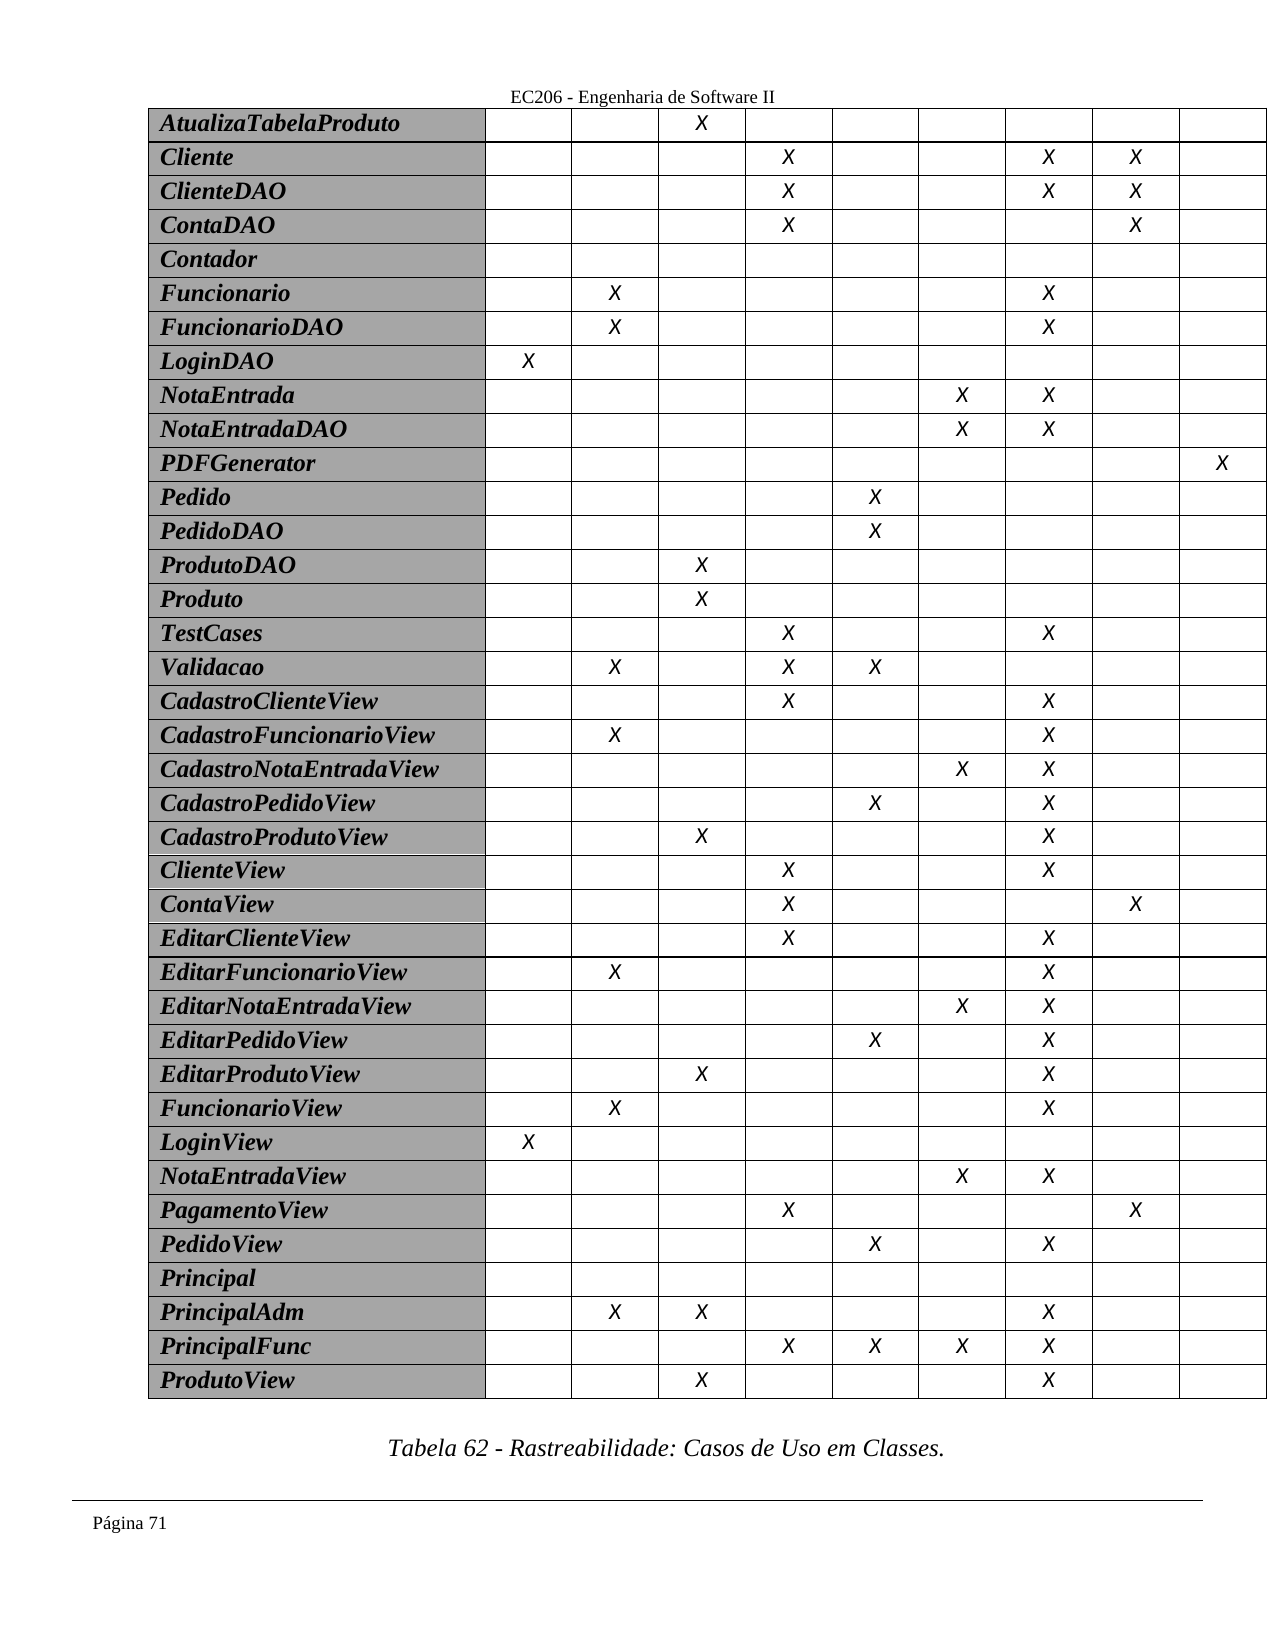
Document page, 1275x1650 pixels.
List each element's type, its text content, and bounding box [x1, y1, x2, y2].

table_cell [486, 618, 571, 651]
table_cell [1180, 720, 1266, 753]
table_cell X [659, 584, 745, 617]
table_cell [833, 584, 918, 617]
table_cell [659, 448, 745, 481]
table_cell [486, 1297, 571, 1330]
table_cell [486, 448, 571, 481]
table_cell X [746, 143, 832, 175]
table_cell ProdutoDAO [149, 550, 485, 583]
table_cell [1180, 176, 1266, 209]
table_cell [1180, 686, 1266, 719]
text Tabela 62 - Rastreabilidade: Casos de Uso em Classes. [19, 1433, 1266, 1462]
table_cell [572, 618, 658, 651]
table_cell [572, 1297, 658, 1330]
table_cell [1093, 448, 1179, 481]
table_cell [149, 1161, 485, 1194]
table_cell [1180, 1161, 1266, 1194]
table_cell [833, 380, 918, 413]
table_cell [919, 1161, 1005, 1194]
table_cell [486, 312, 571, 345]
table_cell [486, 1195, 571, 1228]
table_cell X [572, 720, 658, 753]
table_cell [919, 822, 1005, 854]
table_cell PedidoDAO [149, 516, 485, 549]
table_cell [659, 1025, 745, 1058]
table_cell CadastroFuncionarioView [149, 720, 485, 753]
table_cell Contador [149, 244, 485, 277]
table_cell [572, 210, 658, 243]
table_cell [1093, 380, 1179, 413]
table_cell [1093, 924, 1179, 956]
table_cell [572, 346, 658, 379]
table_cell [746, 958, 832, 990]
table_cell [919, 109, 1005, 141]
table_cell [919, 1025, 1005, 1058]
table_cell Validacao [149, 652, 485, 685]
table_cell [1093, 109, 1179, 141]
table_cell [572, 176, 658, 209]
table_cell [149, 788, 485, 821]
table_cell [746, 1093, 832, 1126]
table_cell [833, 109, 918, 141]
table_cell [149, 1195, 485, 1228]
table_cell X [1093, 176, 1179, 209]
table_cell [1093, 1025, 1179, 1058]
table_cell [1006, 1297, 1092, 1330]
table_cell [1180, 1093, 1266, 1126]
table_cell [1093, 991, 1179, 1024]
table_cell [1093, 652, 1179, 685]
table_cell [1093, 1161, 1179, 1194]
table_cell [1093, 244, 1179, 277]
table_cell X [486, 346, 571, 379]
table_cell [659, 720, 745, 753]
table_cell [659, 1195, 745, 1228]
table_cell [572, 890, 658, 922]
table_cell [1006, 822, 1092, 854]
table_cell X [1006, 720, 1092, 753]
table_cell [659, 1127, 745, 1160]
table_cell [659, 346, 745, 379]
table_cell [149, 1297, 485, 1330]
table_cell ContaDAO [149, 210, 485, 243]
table_cell [486, 652, 571, 685]
table_cell X [1006, 278, 1092, 311]
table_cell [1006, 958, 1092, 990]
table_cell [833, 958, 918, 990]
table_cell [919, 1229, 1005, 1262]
table_cell CadastroClienteView [149, 686, 485, 719]
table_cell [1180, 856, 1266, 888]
table_cell [746, 550, 832, 583]
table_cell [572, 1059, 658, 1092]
table_cell [659, 516, 745, 549]
table_cell X [659, 550, 745, 583]
table_cell [833, 448, 918, 481]
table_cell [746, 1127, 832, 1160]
table_cell [1180, 516, 1266, 549]
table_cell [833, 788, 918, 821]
table_cell [833, 550, 918, 583]
table_cell X [1006, 686, 1092, 719]
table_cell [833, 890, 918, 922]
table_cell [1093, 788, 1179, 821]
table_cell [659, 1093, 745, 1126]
table_cell [746, 720, 832, 753]
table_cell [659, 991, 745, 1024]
table_cell [1006, 109, 1092, 141]
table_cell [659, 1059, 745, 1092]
table_cell [833, 143, 918, 175]
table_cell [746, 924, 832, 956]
table_cell [746, 482, 832, 515]
table_cell X [572, 652, 658, 685]
table_cell [1093, 346, 1179, 379]
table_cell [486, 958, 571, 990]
table_cell [1180, 210, 1266, 243]
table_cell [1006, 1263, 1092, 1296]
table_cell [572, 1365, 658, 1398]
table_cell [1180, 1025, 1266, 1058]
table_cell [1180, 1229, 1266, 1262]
table_cell [486, 550, 571, 583]
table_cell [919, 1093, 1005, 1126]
table_cell X [1093, 210, 1179, 243]
table_cell [486, 414, 571, 447]
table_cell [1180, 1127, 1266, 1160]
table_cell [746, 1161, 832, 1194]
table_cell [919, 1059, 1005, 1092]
table_cell Pedido [149, 482, 485, 515]
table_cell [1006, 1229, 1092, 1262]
table_cell [833, 244, 918, 277]
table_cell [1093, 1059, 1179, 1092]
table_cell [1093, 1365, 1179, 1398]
table_cell [746, 516, 832, 549]
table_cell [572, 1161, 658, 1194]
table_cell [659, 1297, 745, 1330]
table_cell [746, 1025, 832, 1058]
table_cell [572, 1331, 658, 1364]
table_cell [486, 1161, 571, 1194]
table_cell [486, 584, 571, 617]
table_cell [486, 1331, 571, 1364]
table_cell [572, 244, 658, 277]
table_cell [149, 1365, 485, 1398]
table_cell [1006, 516, 1092, 549]
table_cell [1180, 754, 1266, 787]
table_cell [659, 143, 745, 175]
table_cell AtualizaTabelaProduto [149, 109, 485, 141]
table_cell [833, 312, 918, 345]
table_cell LoginDAO [149, 346, 485, 379]
table_cell [486, 720, 571, 753]
table_cell [746, 346, 832, 379]
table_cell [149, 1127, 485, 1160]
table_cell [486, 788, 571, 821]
table_cell X [1006, 312, 1092, 345]
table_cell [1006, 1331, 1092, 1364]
table_cell X [833, 516, 918, 549]
table_cell [1180, 312, 1266, 345]
table_cell [659, 380, 745, 413]
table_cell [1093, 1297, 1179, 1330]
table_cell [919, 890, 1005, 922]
table_cell [1093, 550, 1179, 583]
table_cell [1180, 618, 1266, 651]
table_cell [919, 312, 1005, 345]
table_cell [572, 109, 658, 141]
table_cell [572, 380, 658, 413]
table_cell [746, 380, 832, 413]
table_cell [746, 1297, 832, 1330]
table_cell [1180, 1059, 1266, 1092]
table_cell [833, 346, 918, 379]
table_cell [919, 652, 1005, 685]
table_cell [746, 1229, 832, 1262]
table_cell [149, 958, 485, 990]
table_cell [659, 312, 745, 345]
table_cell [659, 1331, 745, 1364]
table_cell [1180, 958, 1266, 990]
table_cell [1093, 618, 1179, 651]
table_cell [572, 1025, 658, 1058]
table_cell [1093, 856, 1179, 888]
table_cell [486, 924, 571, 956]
table_cell [486, 686, 571, 719]
table_cell [833, 414, 918, 447]
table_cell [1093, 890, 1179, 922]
table_cell [746, 414, 832, 447]
table_cell [919, 210, 1005, 243]
table_cell [659, 754, 745, 787]
table_cell [1006, 244, 1092, 277]
table_cell [572, 550, 658, 583]
table_cell [486, 210, 571, 243]
table_cell [1180, 550, 1266, 583]
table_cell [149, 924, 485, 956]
table_cell [1180, 346, 1266, 379]
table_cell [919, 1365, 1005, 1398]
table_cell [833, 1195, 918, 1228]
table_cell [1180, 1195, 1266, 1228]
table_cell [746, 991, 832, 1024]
table_cell [1093, 516, 1179, 549]
table_cell [486, 516, 571, 549]
table_cell [659, 618, 745, 651]
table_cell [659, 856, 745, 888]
table_cell [1093, 720, 1179, 753]
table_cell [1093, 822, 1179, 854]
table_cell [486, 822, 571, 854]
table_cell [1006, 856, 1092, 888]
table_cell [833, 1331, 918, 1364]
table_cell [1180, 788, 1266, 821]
table_cell [746, 448, 832, 481]
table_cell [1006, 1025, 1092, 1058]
table_cell Produto [149, 584, 485, 617]
table_cell [1006, 482, 1092, 515]
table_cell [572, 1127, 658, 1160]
table_cell X [919, 414, 1005, 447]
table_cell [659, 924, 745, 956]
table_cell X [1180, 448, 1266, 481]
table_cell [746, 278, 832, 311]
table_cell NotaEntrada [149, 380, 485, 413]
table_cell [486, 754, 571, 787]
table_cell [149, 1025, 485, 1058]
table_cell [1180, 278, 1266, 311]
table_cell [572, 448, 658, 481]
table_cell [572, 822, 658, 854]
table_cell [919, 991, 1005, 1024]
table_cell [486, 278, 571, 311]
table_cell [486, 482, 571, 515]
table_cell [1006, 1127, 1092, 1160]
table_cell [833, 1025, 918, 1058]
table_cell [746, 312, 832, 345]
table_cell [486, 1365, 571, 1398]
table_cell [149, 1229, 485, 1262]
table_cell X [659, 109, 745, 141]
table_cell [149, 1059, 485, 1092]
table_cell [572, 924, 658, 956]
table_cell NotaEntradaDAO [149, 414, 485, 447]
table_cell [919, 143, 1005, 175]
table_cell [1180, 584, 1266, 617]
table_cell [919, 584, 1005, 617]
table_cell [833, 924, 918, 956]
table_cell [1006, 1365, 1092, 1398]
table_cell [486, 380, 571, 413]
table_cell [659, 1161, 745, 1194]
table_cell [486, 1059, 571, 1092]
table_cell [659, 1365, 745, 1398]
table_cell [919, 516, 1005, 549]
table_cell X [1006, 380, 1092, 413]
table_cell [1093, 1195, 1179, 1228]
table_cell [833, 210, 918, 243]
table_cell [919, 686, 1005, 719]
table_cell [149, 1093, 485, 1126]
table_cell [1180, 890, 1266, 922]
table_cell [659, 686, 745, 719]
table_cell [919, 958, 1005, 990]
table_cell X [746, 176, 832, 209]
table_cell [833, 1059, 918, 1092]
table_cell [1180, 652, 1266, 685]
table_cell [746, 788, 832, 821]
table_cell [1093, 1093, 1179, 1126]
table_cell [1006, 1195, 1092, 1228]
table_cell CadastroNotaEntradaView [149, 754, 485, 787]
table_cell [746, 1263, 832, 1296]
table_cell [1093, 686, 1179, 719]
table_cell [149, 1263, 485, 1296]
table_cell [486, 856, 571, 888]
table_cell FuncionarioDAO [149, 312, 485, 345]
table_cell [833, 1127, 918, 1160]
table_cell PDFGenerator [149, 448, 485, 481]
table_cell [833, 754, 918, 787]
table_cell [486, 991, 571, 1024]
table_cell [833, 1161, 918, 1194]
table_cell [1093, 278, 1179, 311]
table_cell [1006, 550, 1092, 583]
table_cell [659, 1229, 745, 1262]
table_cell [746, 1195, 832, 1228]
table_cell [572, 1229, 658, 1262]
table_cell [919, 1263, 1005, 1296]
table_cell [1180, 244, 1266, 277]
table_cell [572, 143, 658, 175]
table_cell X [1006, 618, 1092, 651]
table_cell [746, 754, 832, 787]
table_cell [659, 414, 745, 447]
table_cell [486, 109, 571, 141]
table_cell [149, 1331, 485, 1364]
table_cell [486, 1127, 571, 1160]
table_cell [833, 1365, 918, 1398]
table_cell [659, 482, 745, 515]
table_cell X [746, 210, 832, 243]
table_cell X [1006, 414, 1092, 447]
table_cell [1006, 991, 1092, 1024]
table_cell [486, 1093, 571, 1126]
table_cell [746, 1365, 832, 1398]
table_cell [833, 686, 918, 719]
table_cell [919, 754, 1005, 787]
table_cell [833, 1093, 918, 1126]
table_cell [659, 176, 745, 209]
table_cell [746, 244, 832, 277]
table_cell [919, 176, 1005, 209]
table_cell X [833, 482, 918, 515]
table_cell Cliente [149, 143, 485, 175]
table_cell [919, 278, 1005, 311]
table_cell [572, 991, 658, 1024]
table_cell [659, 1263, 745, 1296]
table_cell [919, 448, 1005, 481]
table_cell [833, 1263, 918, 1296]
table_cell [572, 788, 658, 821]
table_cell X [572, 278, 658, 311]
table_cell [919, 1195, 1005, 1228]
table_cell [486, 143, 571, 175]
table_cell [919, 346, 1005, 379]
table_cell [1093, 584, 1179, 617]
table_cell [919, 550, 1005, 583]
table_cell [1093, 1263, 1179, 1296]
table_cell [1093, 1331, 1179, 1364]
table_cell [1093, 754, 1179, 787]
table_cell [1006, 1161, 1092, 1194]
table_cell [919, 482, 1005, 515]
table_cell [919, 720, 1005, 753]
table_cell X [746, 652, 832, 685]
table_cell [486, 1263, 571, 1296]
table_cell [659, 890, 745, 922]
table_cell ClienteDAO [149, 176, 485, 209]
table_cell X [746, 686, 832, 719]
table_cell [1180, 482, 1266, 515]
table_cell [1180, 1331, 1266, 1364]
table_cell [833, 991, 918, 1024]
table_cell [572, 414, 658, 447]
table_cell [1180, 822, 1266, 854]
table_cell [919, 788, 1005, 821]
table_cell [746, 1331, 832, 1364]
table_cell TestCases [149, 618, 485, 651]
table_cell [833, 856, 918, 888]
table_cell [919, 618, 1005, 651]
table_cell [486, 176, 571, 209]
table_cell [1180, 109, 1266, 141]
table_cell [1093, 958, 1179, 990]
table_cell [1180, 414, 1266, 447]
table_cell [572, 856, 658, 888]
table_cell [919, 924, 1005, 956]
table_cell [833, 176, 918, 209]
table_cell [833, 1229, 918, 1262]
table_cell [572, 482, 658, 515]
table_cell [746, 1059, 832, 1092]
table_cell X [746, 618, 832, 651]
table_cell [1093, 414, 1179, 447]
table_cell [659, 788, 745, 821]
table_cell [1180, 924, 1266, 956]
table_cell X [833, 652, 918, 685]
table_cell [572, 754, 658, 787]
table_cell [1180, 380, 1266, 413]
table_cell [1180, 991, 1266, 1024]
table_cell [1006, 652, 1092, 685]
table_cell [486, 244, 571, 277]
table_cell [919, 244, 1005, 277]
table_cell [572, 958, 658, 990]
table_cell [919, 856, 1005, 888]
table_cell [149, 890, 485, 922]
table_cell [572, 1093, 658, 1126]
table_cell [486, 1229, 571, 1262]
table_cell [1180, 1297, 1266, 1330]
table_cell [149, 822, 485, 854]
table_cell [572, 516, 658, 549]
table_cell [572, 686, 658, 719]
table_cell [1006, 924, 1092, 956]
table_cell [833, 278, 918, 311]
table_cell [659, 244, 745, 277]
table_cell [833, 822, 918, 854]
table_cell [833, 618, 918, 651]
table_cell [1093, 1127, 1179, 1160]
table_cell Funcionario [149, 278, 485, 311]
table_cell [1093, 482, 1179, 515]
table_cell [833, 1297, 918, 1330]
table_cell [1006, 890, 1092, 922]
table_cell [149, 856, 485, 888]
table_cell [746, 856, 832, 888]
table_cell [746, 584, 832, 617]
table_cell [1006, 448, 1092, 481]
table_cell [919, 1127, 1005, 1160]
table_cell [746, 109, 832, 141]
table_cell X [1093, 143, 1179, 175]
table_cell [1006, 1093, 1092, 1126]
table_cell [1006, 346, 1092, 379]
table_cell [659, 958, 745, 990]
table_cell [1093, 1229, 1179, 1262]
table_cell [659, 278, 745, 311]
table_cell X [1006, 176, 1092, 209]
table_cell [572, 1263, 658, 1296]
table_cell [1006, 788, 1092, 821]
table_cell [1093, 312, 1179, 345]
table_cell [1006, 210, 1092, 243]
table_cell [659, 210, 745, 243]
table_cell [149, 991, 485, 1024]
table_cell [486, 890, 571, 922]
table_cell [1180, 143, 1266, 175]
table_cell [659, 652, 745, 685]
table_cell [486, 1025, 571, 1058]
table_cell X [572, 312, 658, 345]
table_cell X [919, 380, 1005, 413]
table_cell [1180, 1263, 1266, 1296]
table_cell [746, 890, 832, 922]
table_cell [1006, 584, 1092, 617]
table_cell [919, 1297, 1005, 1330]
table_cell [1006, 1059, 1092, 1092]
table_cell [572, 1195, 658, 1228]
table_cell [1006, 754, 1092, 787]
table_cell [572, 584, 658, 617]
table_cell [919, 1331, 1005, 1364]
table_cell X [1006, 143, 1092, 175]
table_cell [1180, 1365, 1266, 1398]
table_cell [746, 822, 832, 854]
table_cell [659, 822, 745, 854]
table_cell [833, 720, 918, 753]
